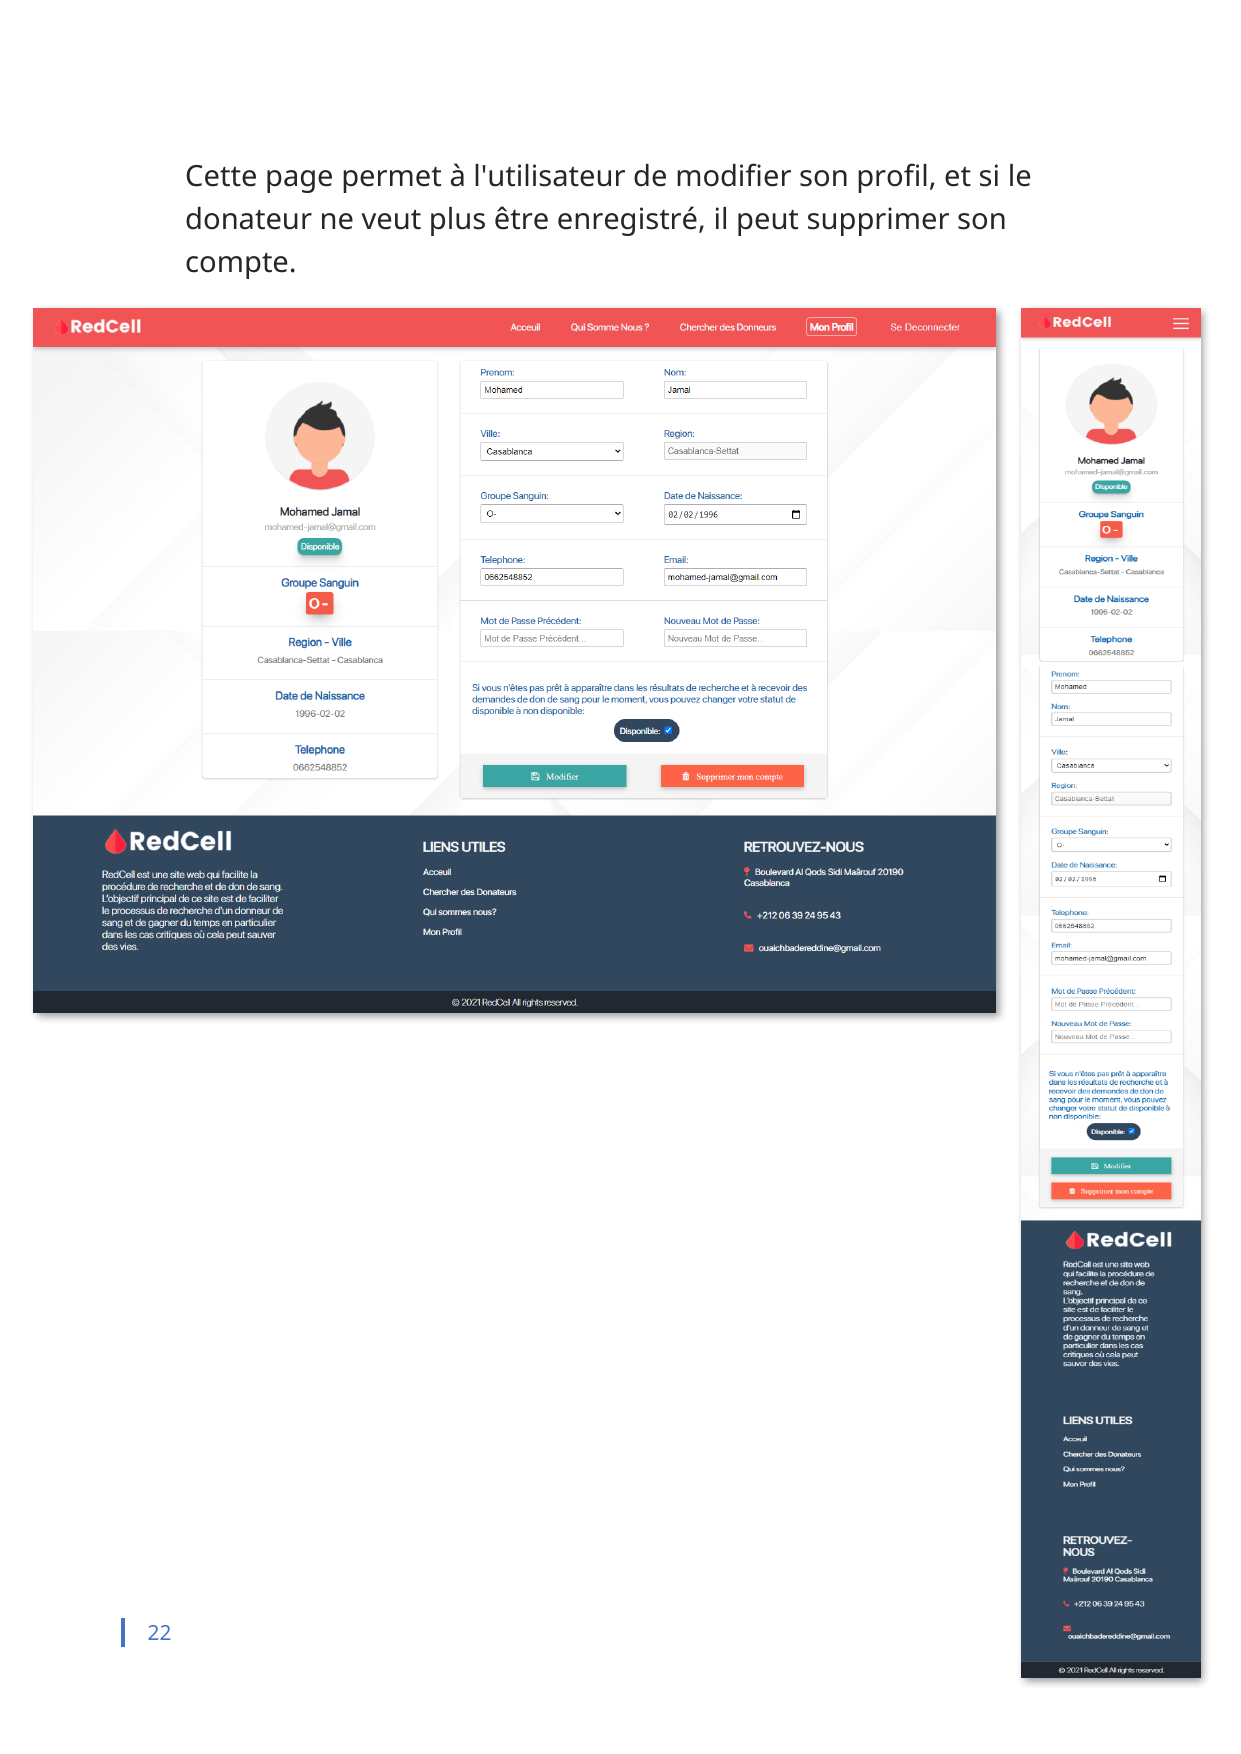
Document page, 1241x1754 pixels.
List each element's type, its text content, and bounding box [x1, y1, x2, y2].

text Cette page permet à l'utilisateur de modifier son profil, et si le donateur ne veut plus être enregistré, il peut supprimer son compte. [185, 155, 1115, 281]
picture [33, 308, 996, 1013]
picture [1021, 308, 1201, 1678]
